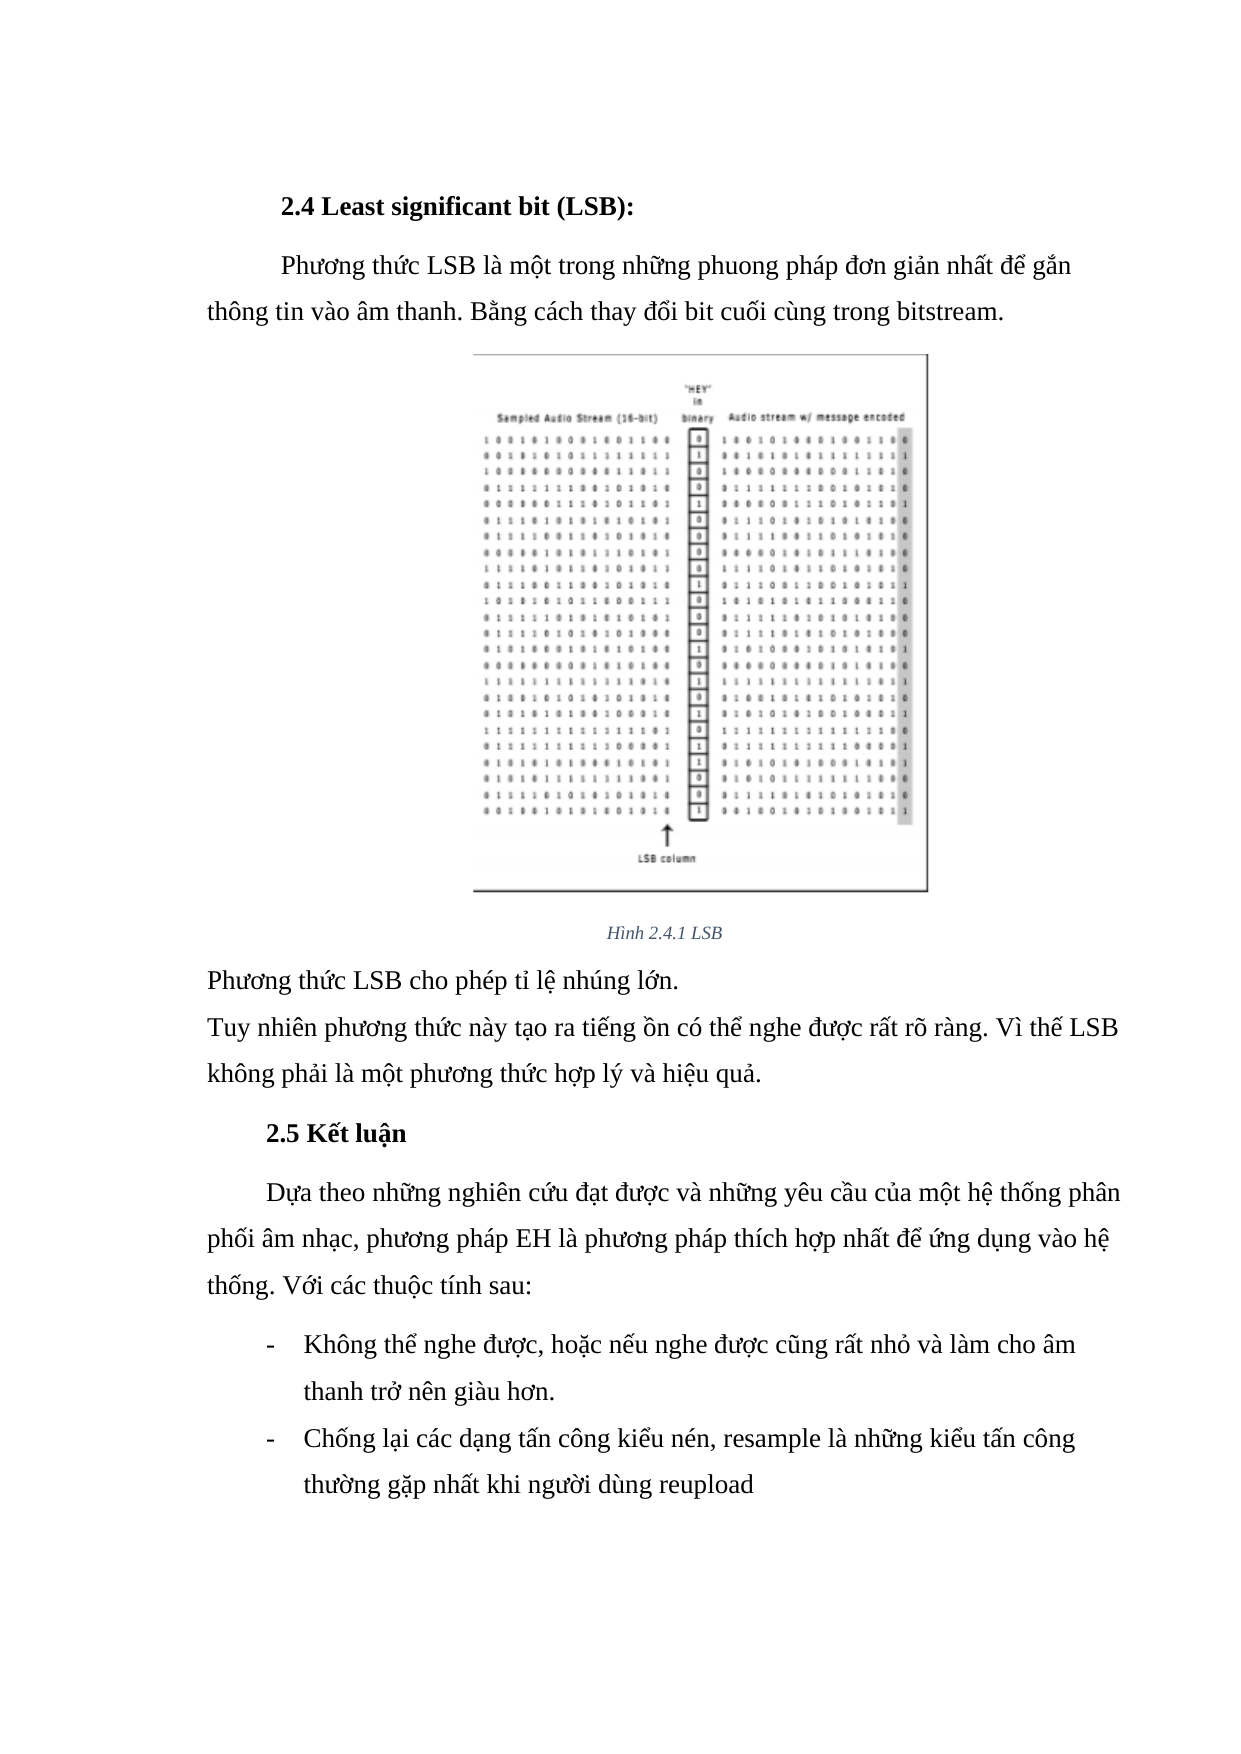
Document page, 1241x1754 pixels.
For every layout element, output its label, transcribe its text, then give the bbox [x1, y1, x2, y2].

picture [473, 354, 930, 894]
text 2.4 Least significant bit (LSB): [207, 190, 1122, 221]
text Dựa theo những nghiên cứu đạt được và những yêu cầu của một hệ thống phân phối âm nhạc, phương pháp EH là phương pháp thích hợp nhất để ứng dụng vào hệ thống. Với các thuộc tính sau: [207, 1176, 1122, 1300]
list Không thể nghe được, hoặc nếu nghe được cũng rất nhỏ và làm cho âm thanh trở nên giàu hơn. [266, 1328, 1122, 1406]
text Phương thức LSB cho phép tỉ lệ nhúng lớn. Tuy nhiên phương thức này tạo ra tiếng ồn có thể nghe được rất rõ ràng. Vì thế LSB không phải là một phương thức hợp lý và hiệu quả. [207, 964, 1122, 1089]
text Hình 2.4.1 LSB [207, 922, 1122, 943]
text 2.5 Kết luận [207, 1117, 1122, 1148]
text Phương thức LSB là một trong những phuong pháp đơn giản nhất để gắn thông tin vào âm thanh. Bằng cách thay đổi bit cuối cùng trong bitstream. [207, 249, 1122, 327]
list Chống lại các dạng tấn công kiểu nén, resample là những kiểu tấn công thường gặp nhất khi người dùng reupload [266, 1422, 1122, 1499]
